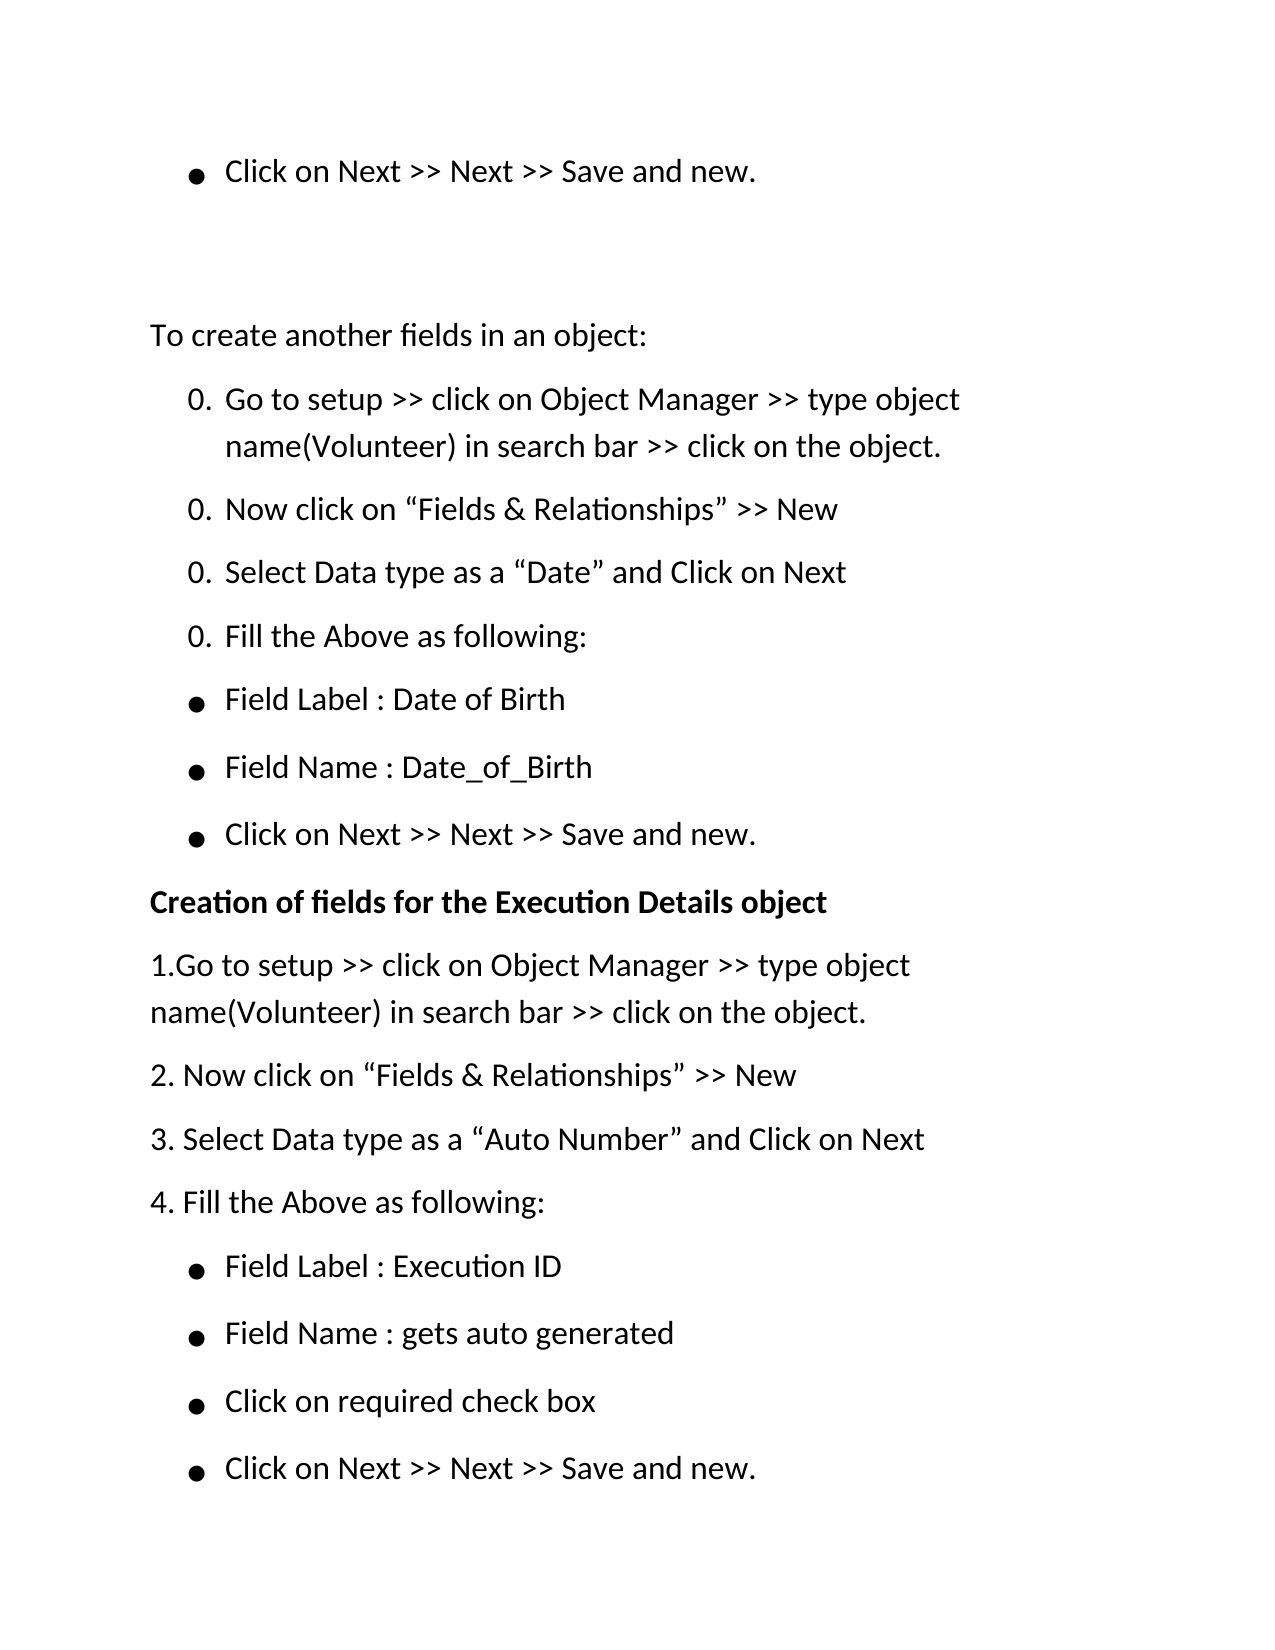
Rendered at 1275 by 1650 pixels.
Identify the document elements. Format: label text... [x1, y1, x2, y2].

list Click on Next >> Next >> Save and new. [187, 150, 1125, 194]
list Field Label : Date of Birth [187, 678, 1125, 723]
list Field Label : Execution ID [187, 1245, 1125, 1289]
text 1.Go to setup >> click on Object Manager >> type object name(Volunteer) in search bar >> click on the object. [150, 944, 1125, 1032]
list Click on Next >> Next >> Save and new. [187, 813, 1125, 858]
text 3. Select Data type as a “Auto Number” and Click on Next [150, 1118, 1125, 1159]
text 4. Fill the Above as following: [150, 1181, 1125, 1222]
list Go to setup >> click on Object Manager >> type object name(Volunteer) in search bar >> click on the object. [187, 378, 1125, 465]
list Fill the Above as following: [187, 615, 1125, 656]
list Select Data type as a “Date” and Click on Next [187, 551, 1125, 592]
list Field Name : Date_of_Birth [187, 746, 1125, 790]
list Click on required check box [187, 1380, 1125, 1424]
text Creation of fields for the Execution Details object [150, 881, 1125, 922]
list Click on Next >> Next >> Save and new. [187, 1447, 1125, 1492]
list Now click on “Fields & Relationships” >> New [187, 488, 1125, 529]
text 2. Now click on “Fields & Relationships” >> New [150, 1054, 1125, 1095]
list Field Name : gets auto generated [187, 1312, 1125, 1357]
text To create another fields in an object: [150, 314, 1125, 355]
